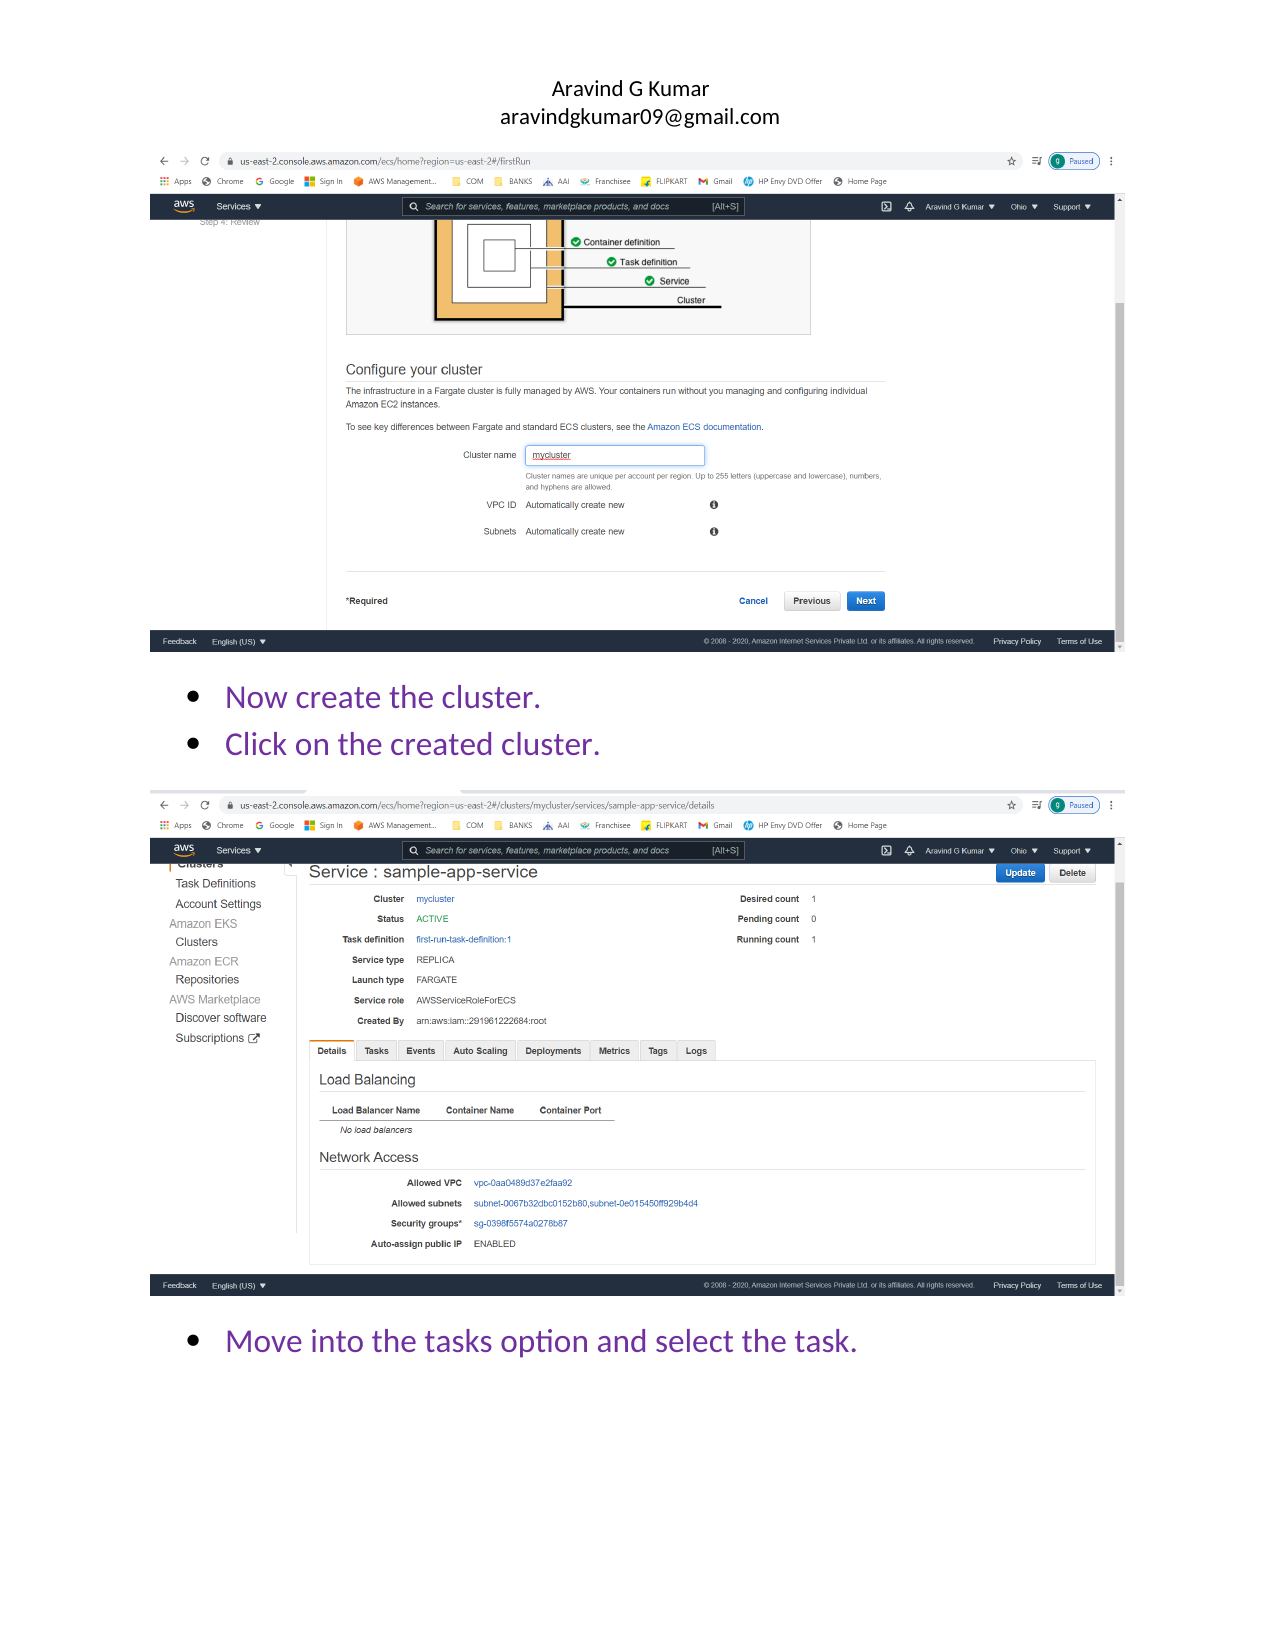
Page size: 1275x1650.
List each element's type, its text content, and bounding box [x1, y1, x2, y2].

list Click on the created cluster. [187, 723, 1125, 764]
list Move into the tasks option and select the task. [187, 1320, 1125, 1361]
picture [150, 790, 1125, 1296]
list Now create the cluster. [187, 676, 1125, 717]
picture [150, 150, 1125, 652]
